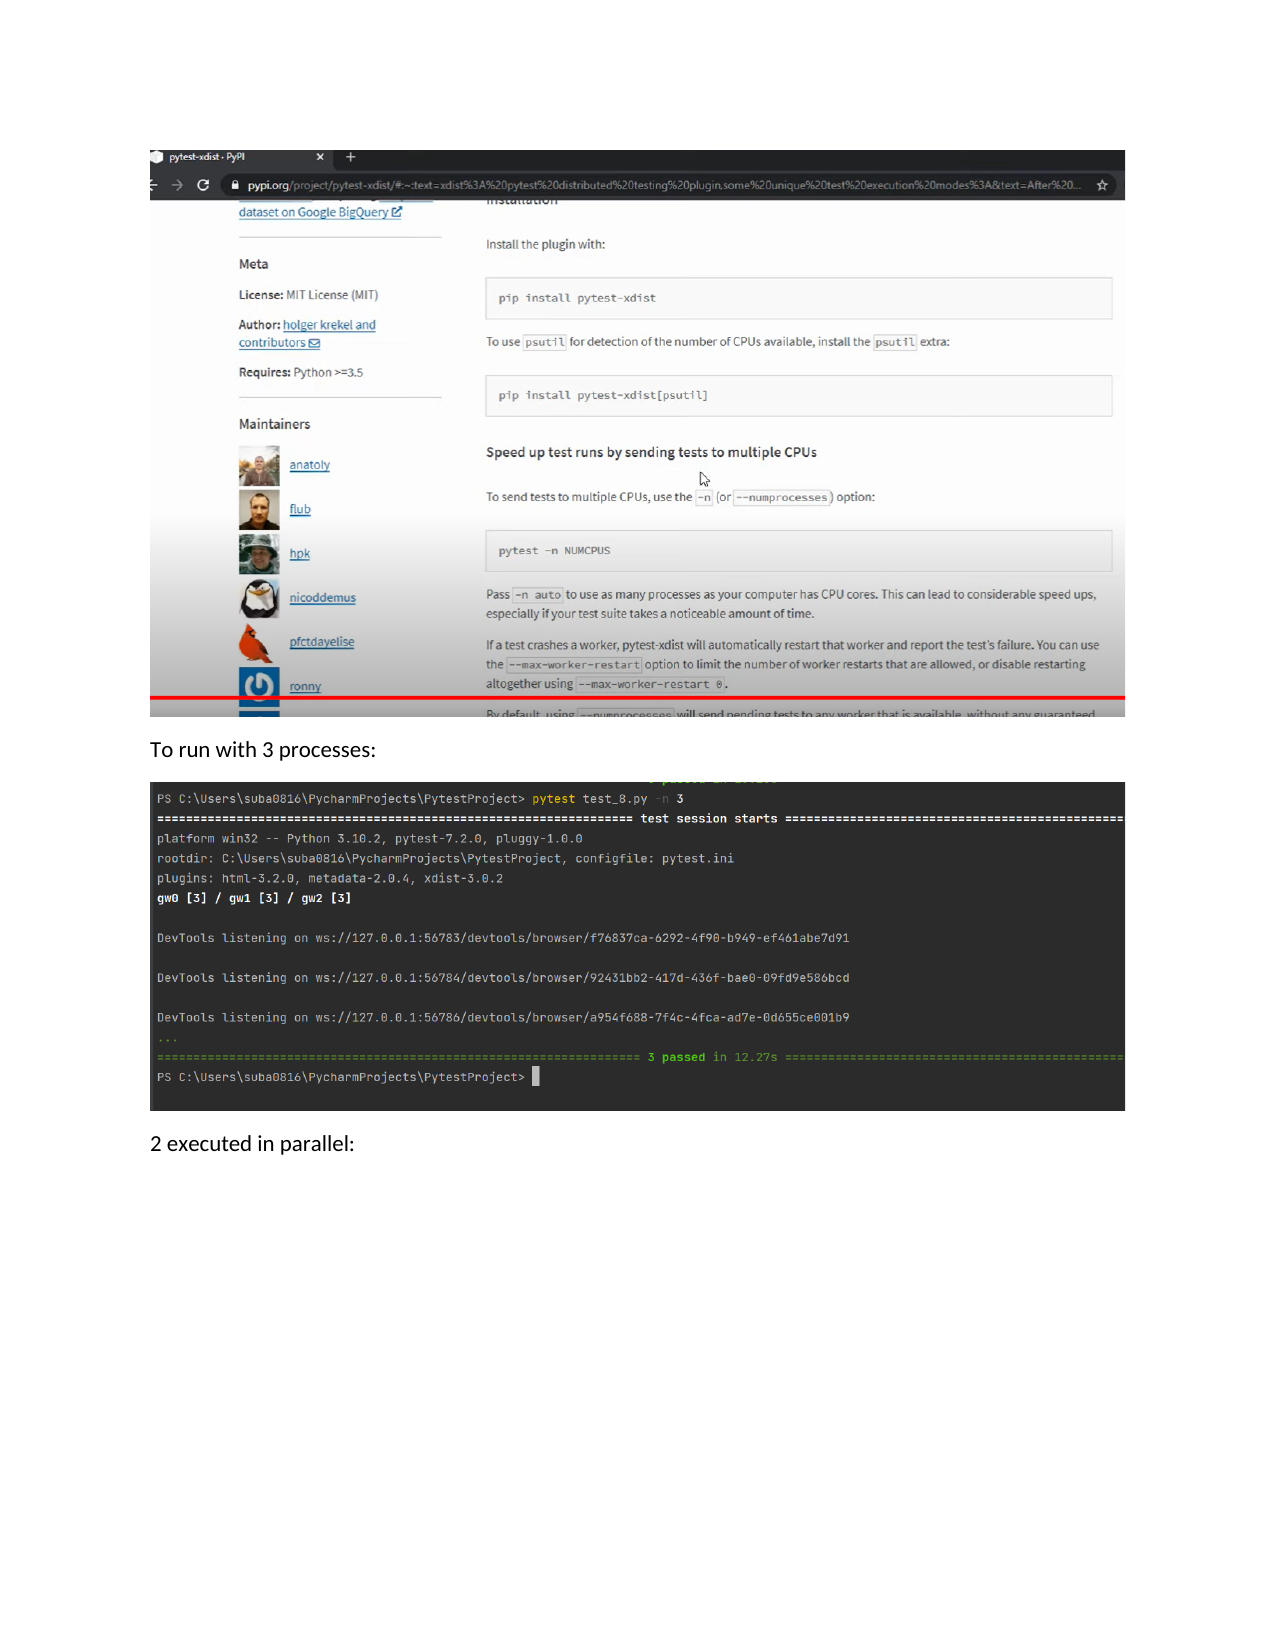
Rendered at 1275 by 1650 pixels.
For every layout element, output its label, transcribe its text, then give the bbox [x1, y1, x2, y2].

picture [150, 782, 1125, 1111]
text To run with 3 processes: [150, 735, 1125, 763]
text 2 executed in parallel: [150, 1129, 1125, 1157]
picture [150, 150, 1125, 717]
